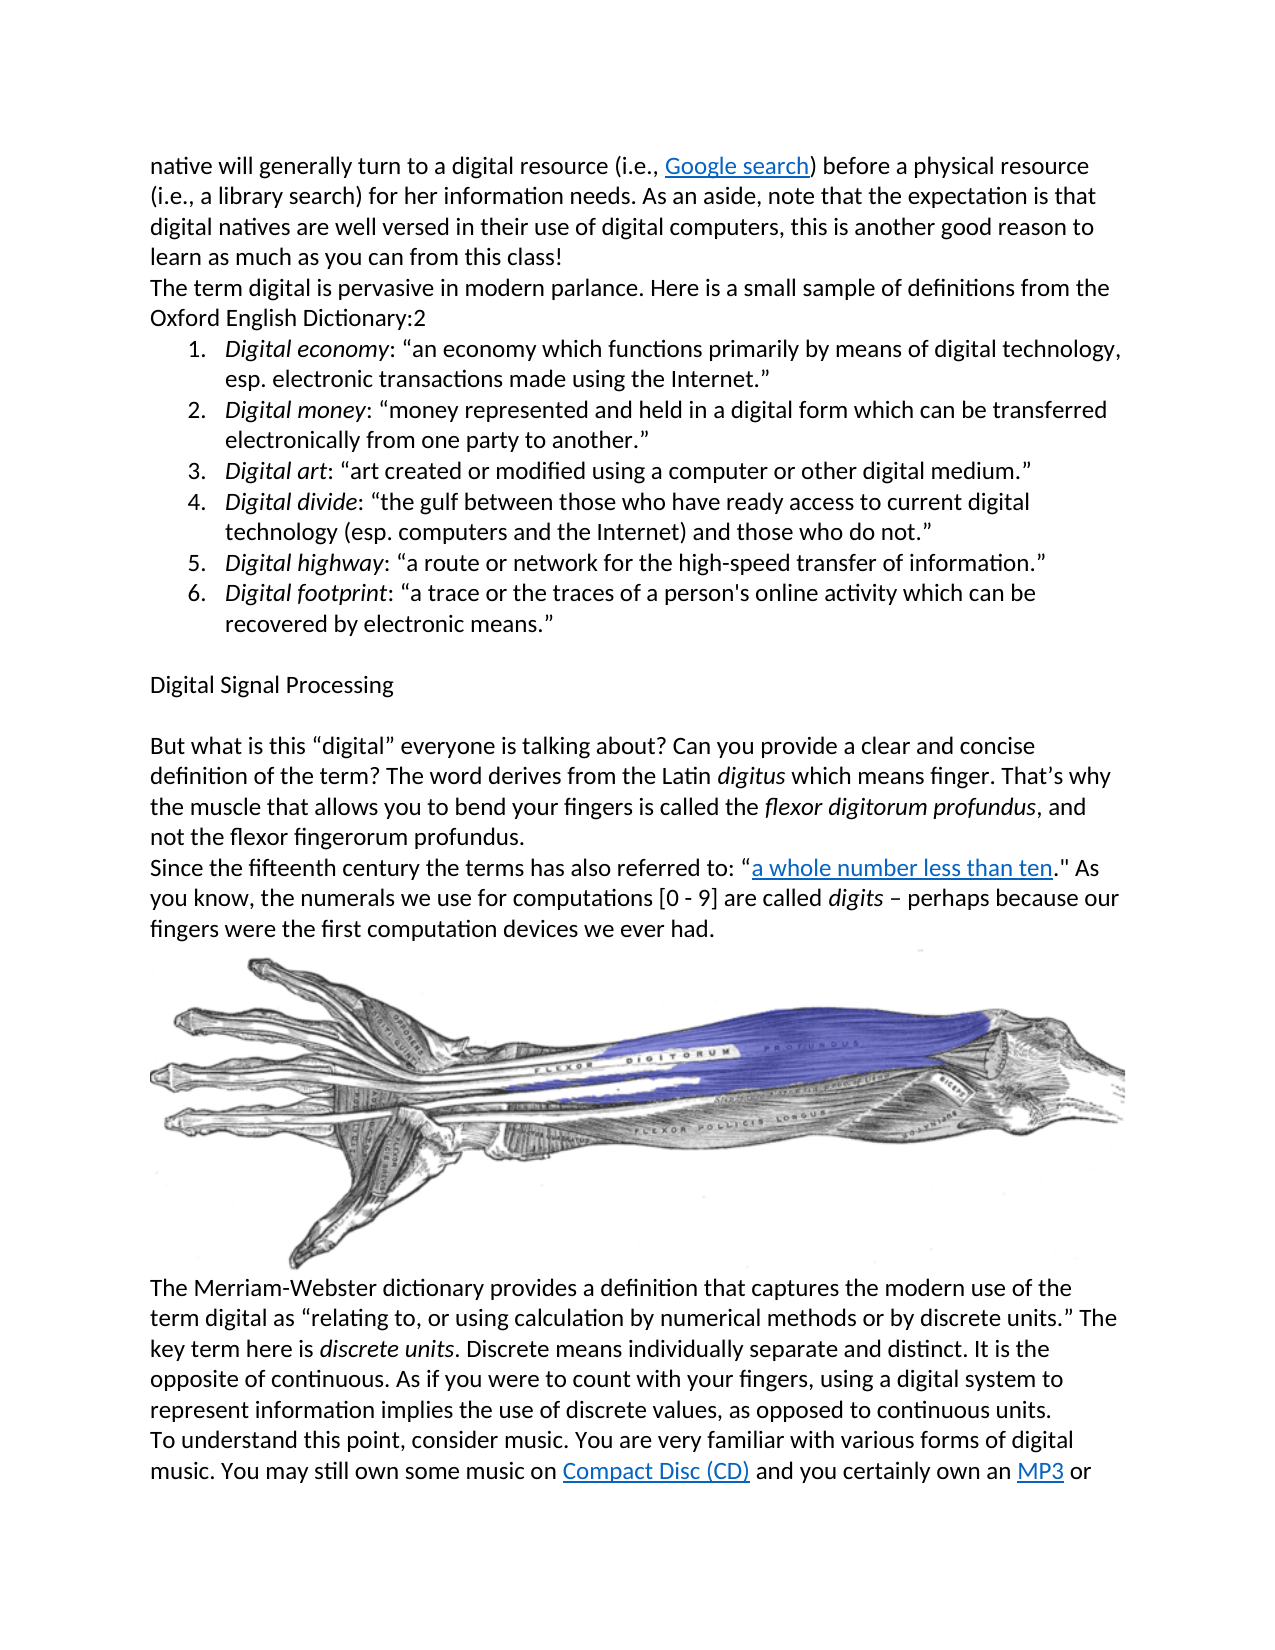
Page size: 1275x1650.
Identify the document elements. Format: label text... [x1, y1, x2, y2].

text Digital Signal Processing [150, 669, 1125, 699]
picture [150, 943, 1125, 1272]
text Since the fifteenth century the terms has also referred to: “a whole number less than ten." As you know, the numerals we use for computations [0 - 9] are called digits – perhaps because our fingers were the first computation devices we ever had. [150, 852, 1125, 943]
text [150, 1424, 1125, 1486]
list Digital money: “money represented and held in a digital form which can be transferred electronically from one party to another.” [187, 394, 1125, 455]
list Digital highway: “a route or network for the high-speed transfer of information.” [187, 547, 1125, 577]
list Digital economy: “an economy which functions primarily by means of digital technology, esp. electronic transactions made using the Internet.” [187, 333, 1125, 394]
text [150, 150, 1125, 272]
list Digital footprint: “a trace or the traces of a person's online activity which can be recovered by electronic means.” [187, 577, 1125, 638]
list Digital divide: “the gulf between those who have ready access to current digital technology (esp. computers and the Internet) and those who do not.” [187, 486, 1125, 547]
list Digital art: “art created or modified using a computer or other digital medium.” [187, 455, 1125, 486]
text The term digital is pervasive in modern parlance. Here is a small sample of definitions from the Oxford English Dictionary:2 [150, 272, 1125, 333]
text The Merriam-Webster dictionary provides a definition that captures the modern use of the term digital as “relating to, or using calculation by numerical methods or by discrete units.” The key term here is discrete units. Discrete means individually separate and distinct. It is the opposite of continuous. As if you were to count with your fingers, using a digital system to represent information implies the use of discrete values, as opposed to continuous units. [150, 1272, 1125, 1424]
text But what is this “digital” everyone is talking about? Can you provide a clear and concise definition of the term? The word derives from the Latin digitus which means finger. That’s why the muscle that allows you to bend your fingers is called the flexor digitorum profundus, and not the flexor fingerorum profundus. [150, 730, 1125, 852]
